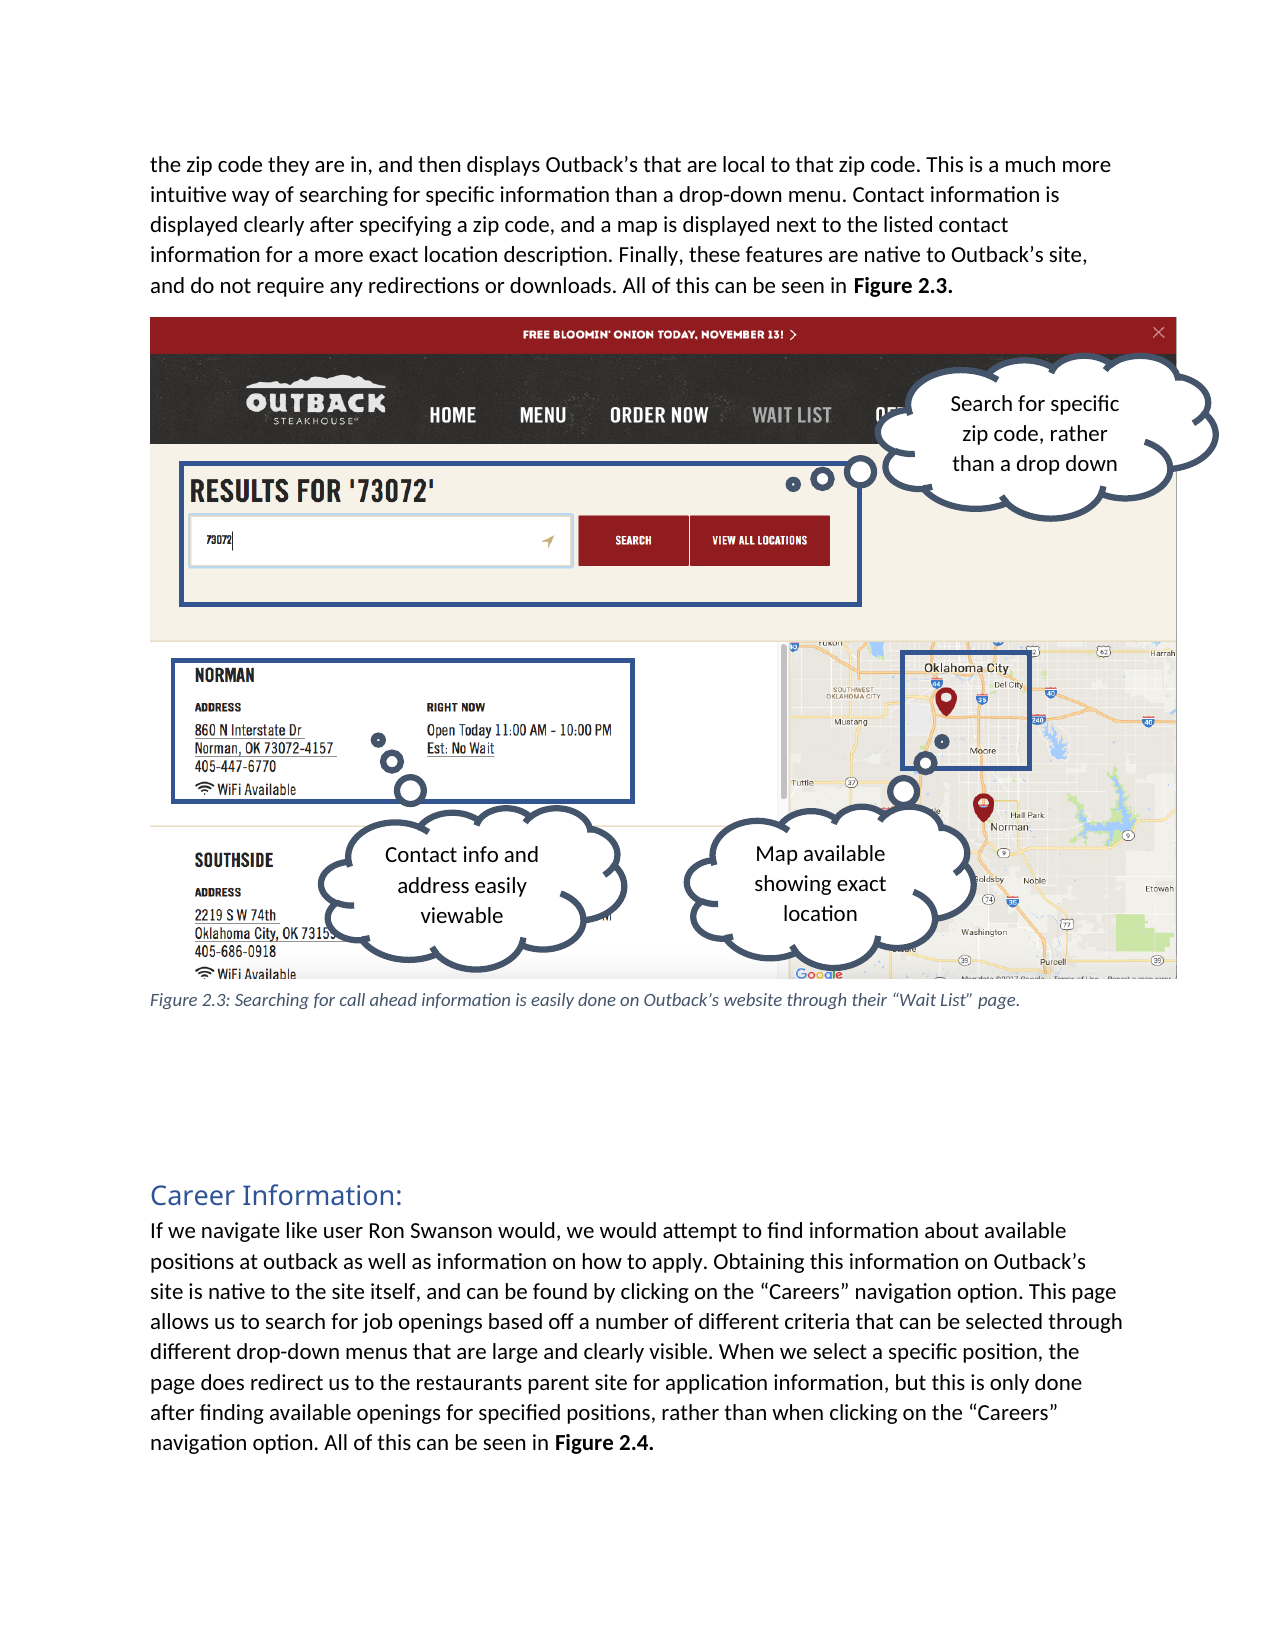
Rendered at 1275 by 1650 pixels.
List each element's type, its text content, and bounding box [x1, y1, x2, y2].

subtitle Career Information: [150, 1177, 1125, 1214]
picture [150, 317, 1177, 979]
text If we navigate like user Ron Swanson would, we would attempt to find information about available positions at outback as well as information on how to apply. Obtaining this information on Outback’s site is native to the site itself, and can be found by clicking on the “Careers” navigation option. This page allows us to search for job openings based off a number of different criteria that can be selected through different drop-down menus that are large and clearly visible. When we select a specific position, the page does redirect us to the restaurants parent site for application information, but this is only done after finding available openings for specified positions, rather than when clicking on the “Careers” navigation option. All of this can be seen in Figure 2.4. [150, 1217, 1125, 1456]
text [150, 150, 1125, 299]
